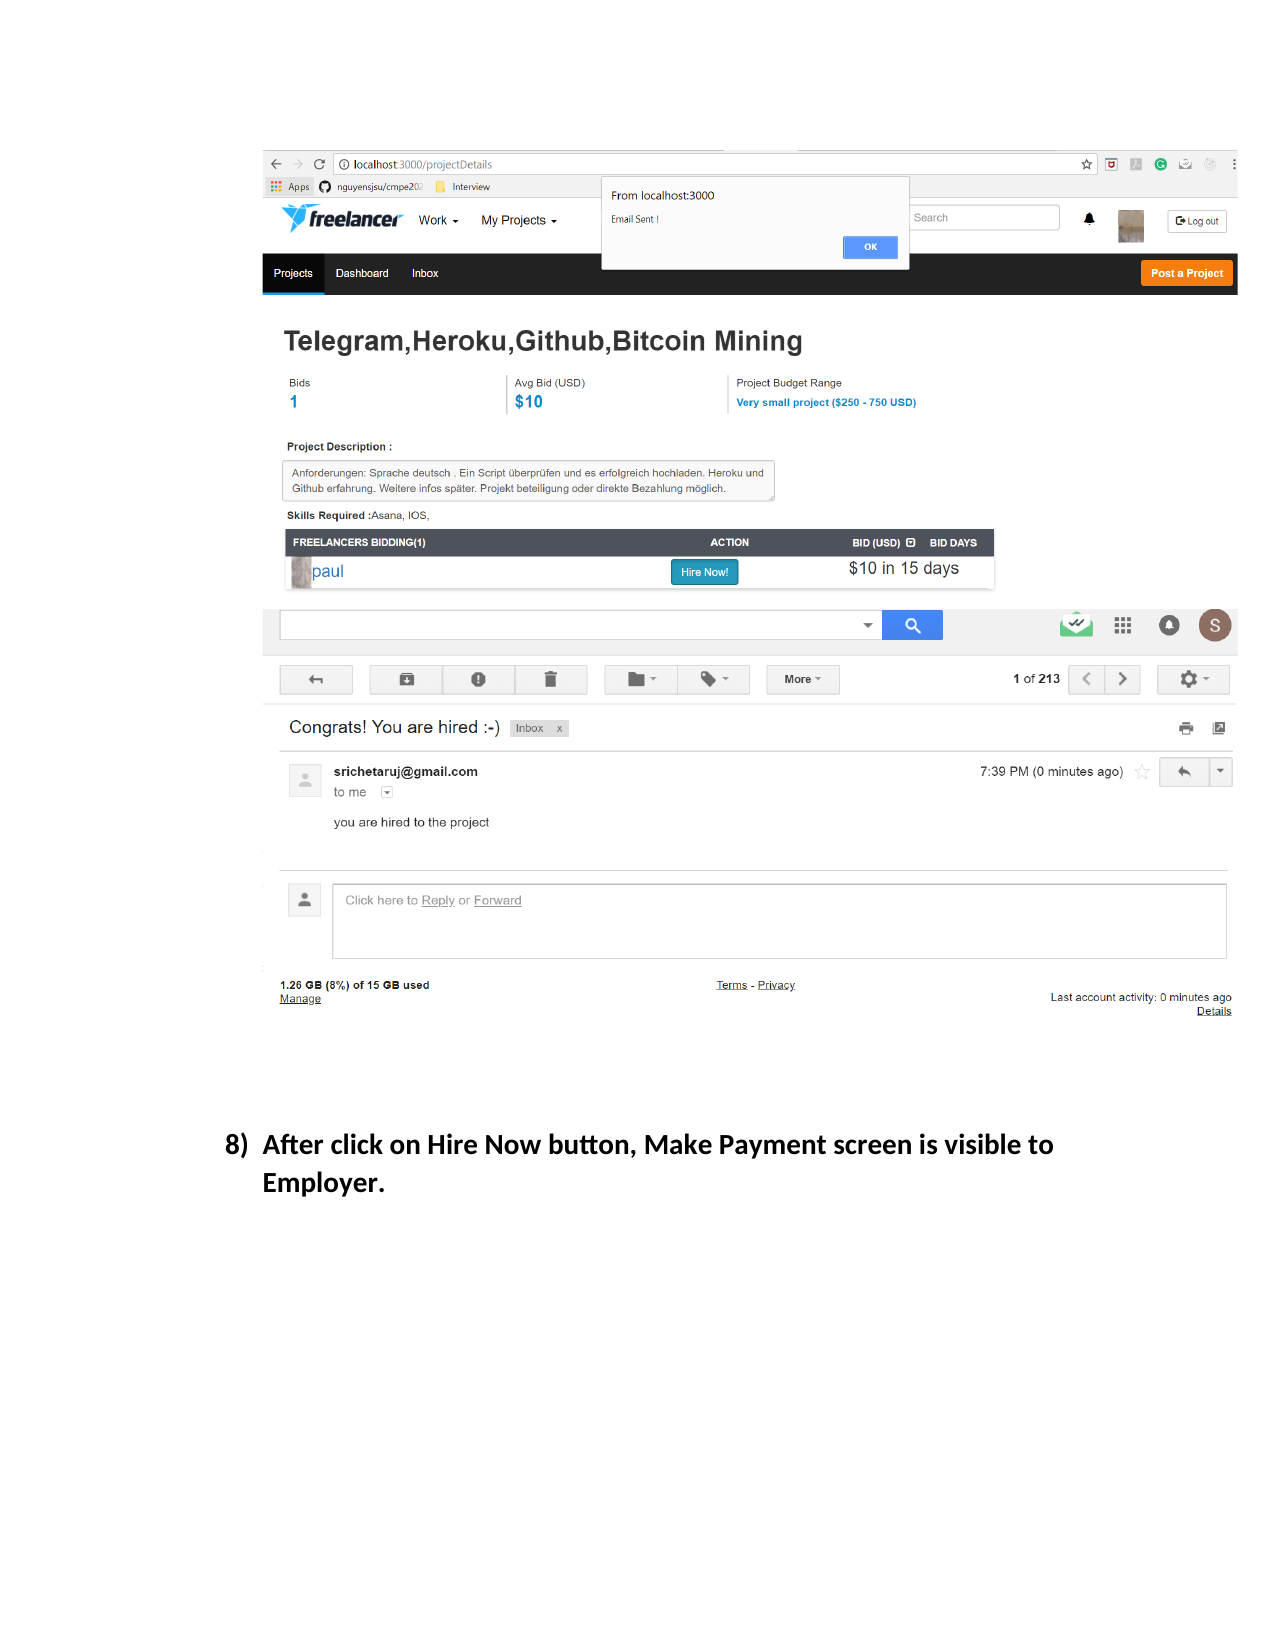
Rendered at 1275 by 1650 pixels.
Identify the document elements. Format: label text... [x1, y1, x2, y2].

list After click on Hire Now button, Make Payment screen is visible to Employer. [225, 1126, 1125, 1200]
picture [262, 609, 1238, 1066]
picture [262, 150, 1238, 608]
